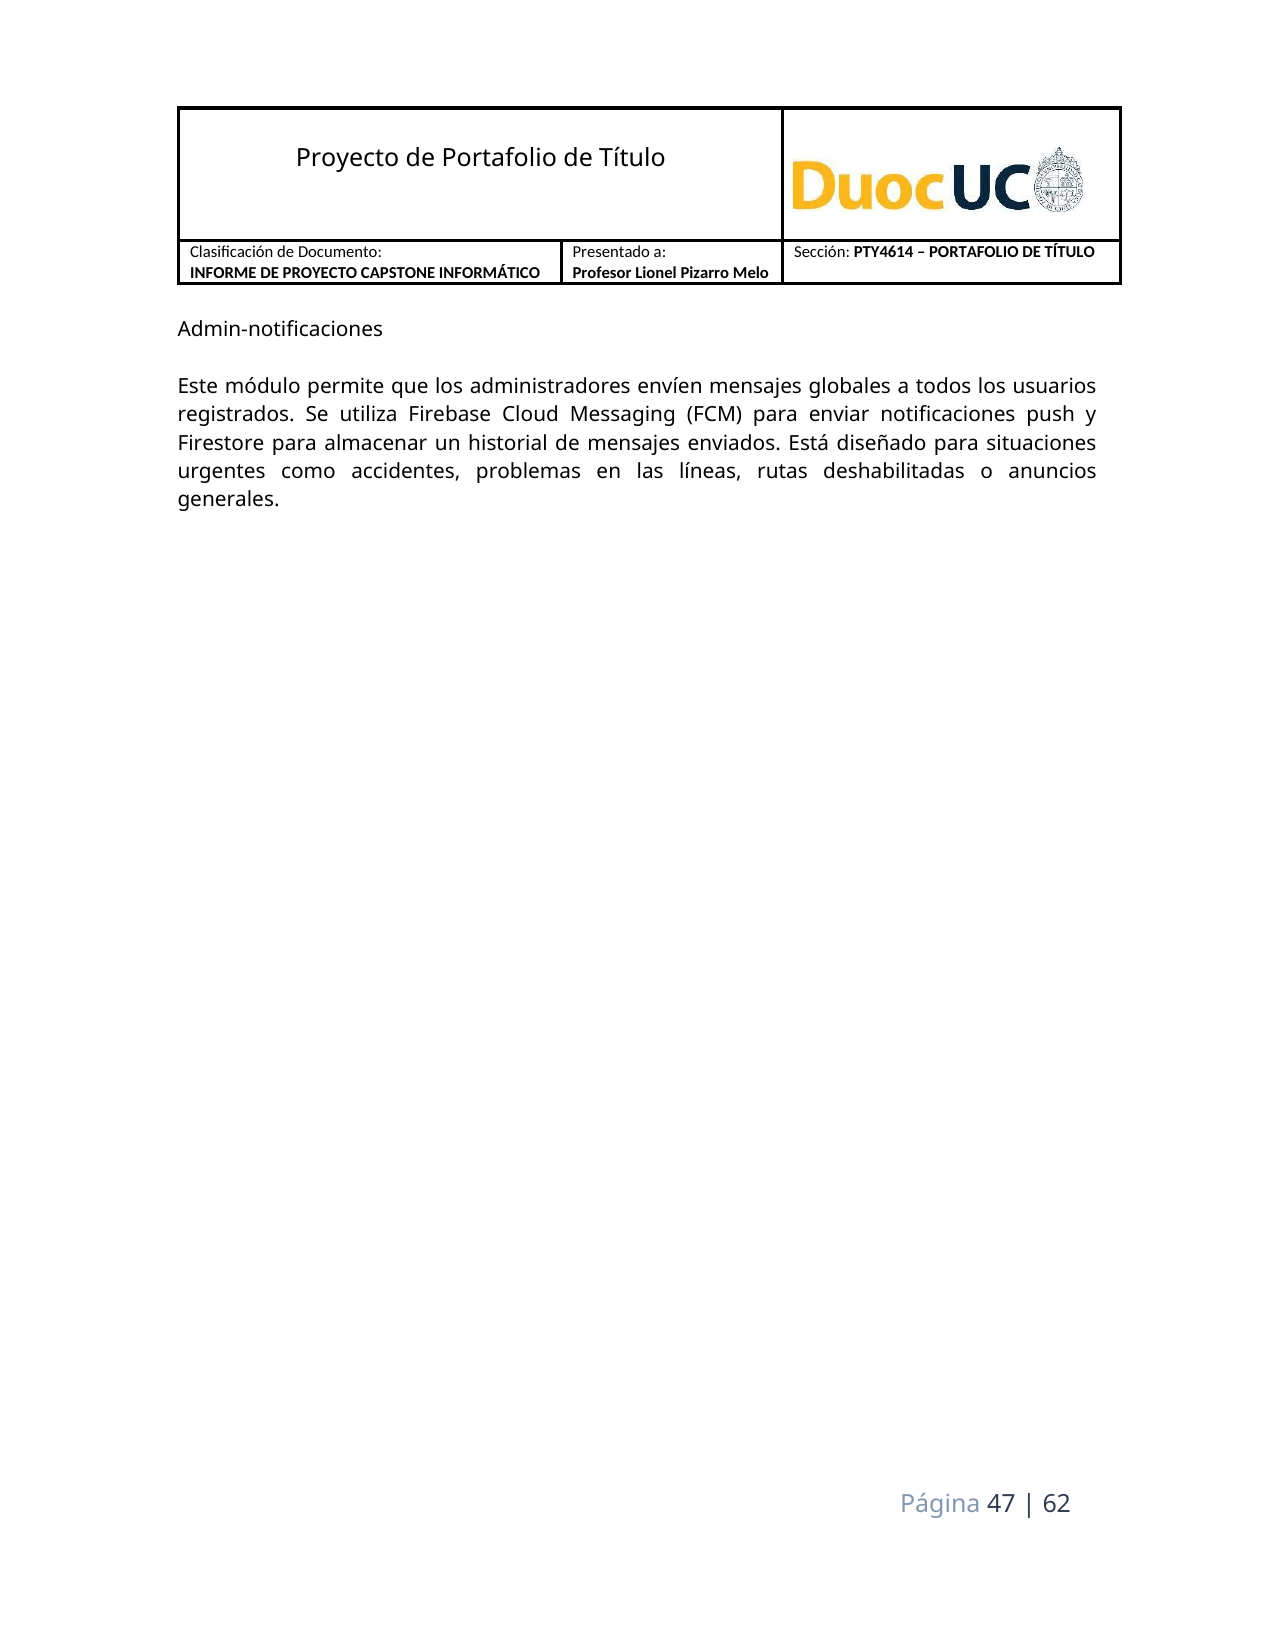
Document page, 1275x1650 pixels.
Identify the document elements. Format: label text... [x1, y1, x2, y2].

text Admin-notificaciones [177, 314, 1098, 342]
text Este módulo permite que los administradores envíen mensajes globales a todos los usuarios registrados. Se utiliza Firebase Cloud Messaging (FCM) para enviar notificaciones push y Firestore para almacenar un historial de mensajes enviados. Está diseñado para situaciones urgentes como accidentes, problemas en las líneas, rutas deshabilitadas o anuncios generales. [177, 371, 1098, 513]
picture [791, 146, 1085, 212]
